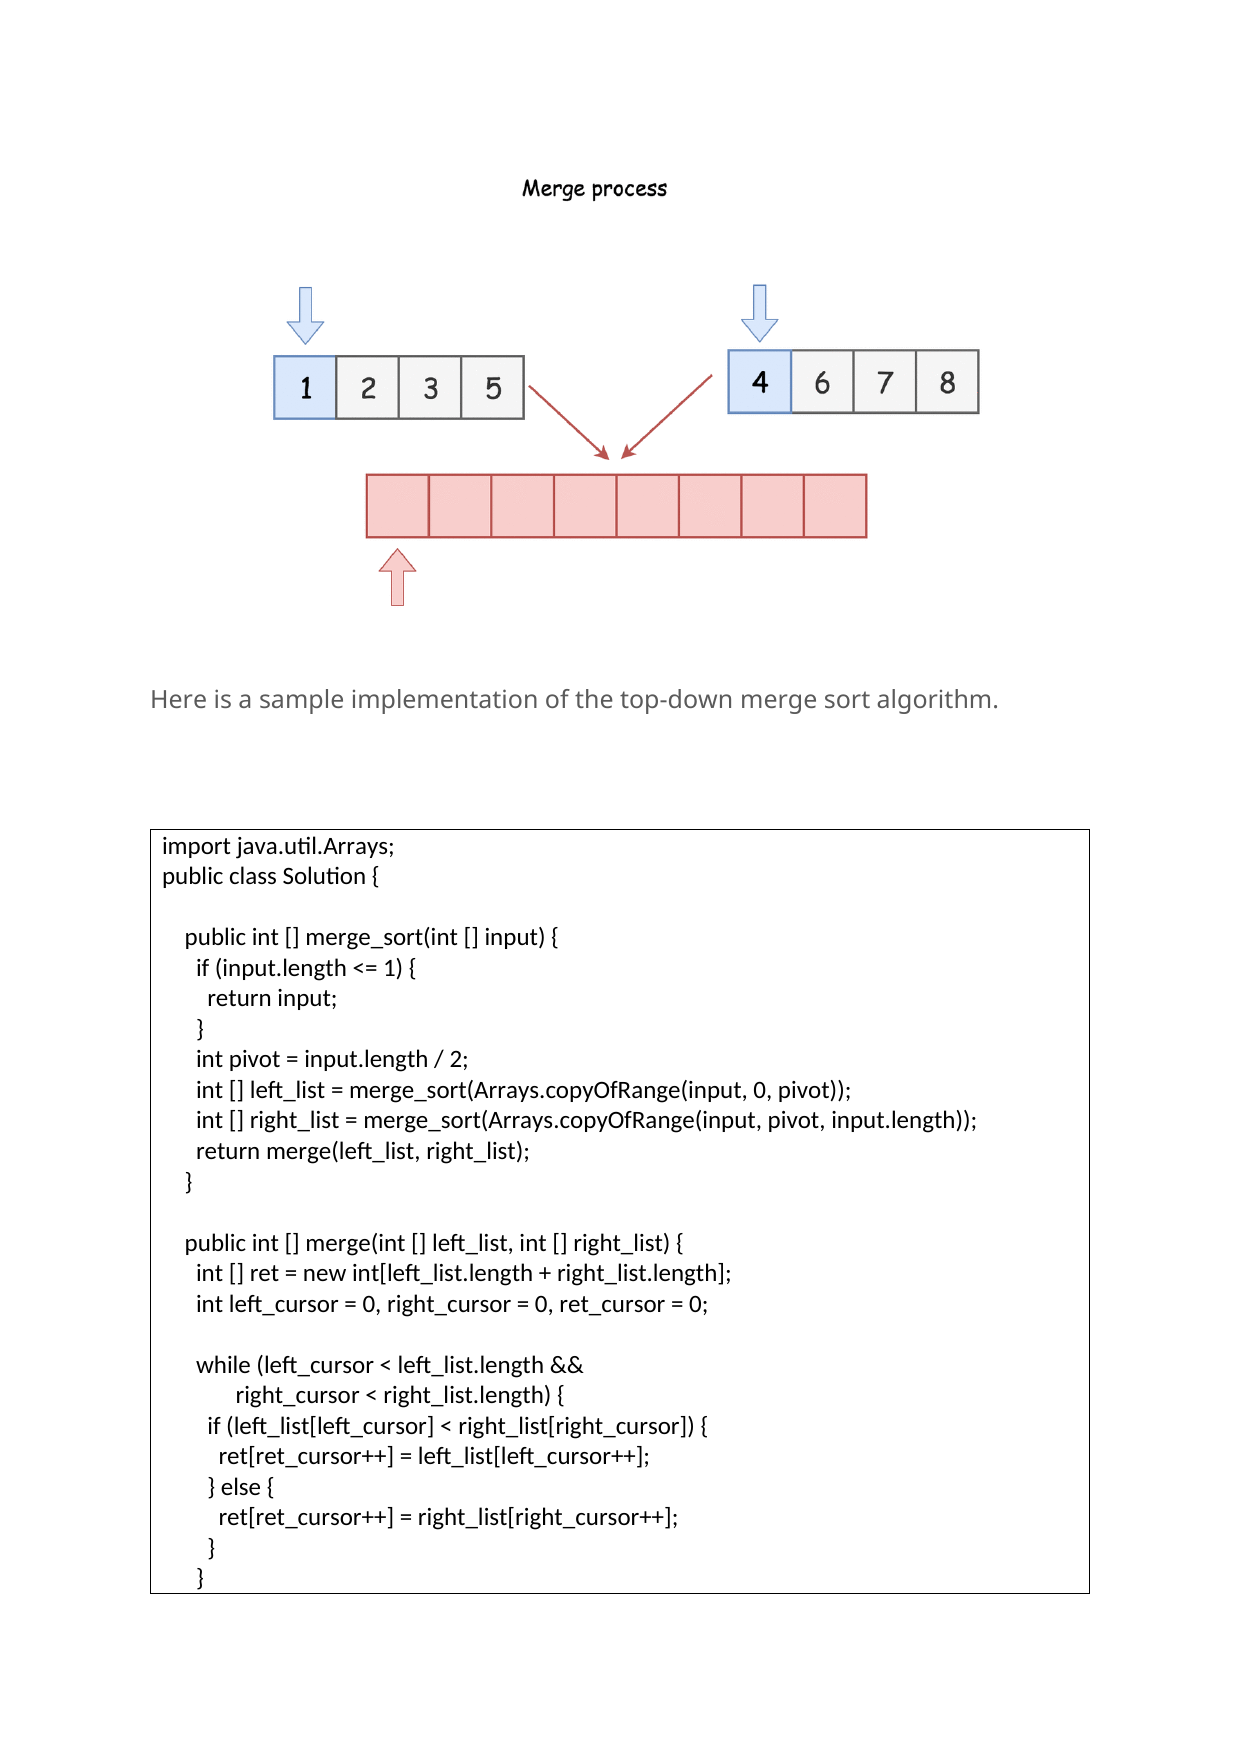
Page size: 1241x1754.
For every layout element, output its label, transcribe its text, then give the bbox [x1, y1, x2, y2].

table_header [151, 830, 1089, 1593]
picture [150, 150, 1091, 657]
text Here is a sample implementation of the top-down merge sort algorithm. [150, 682, 1090, 716]
